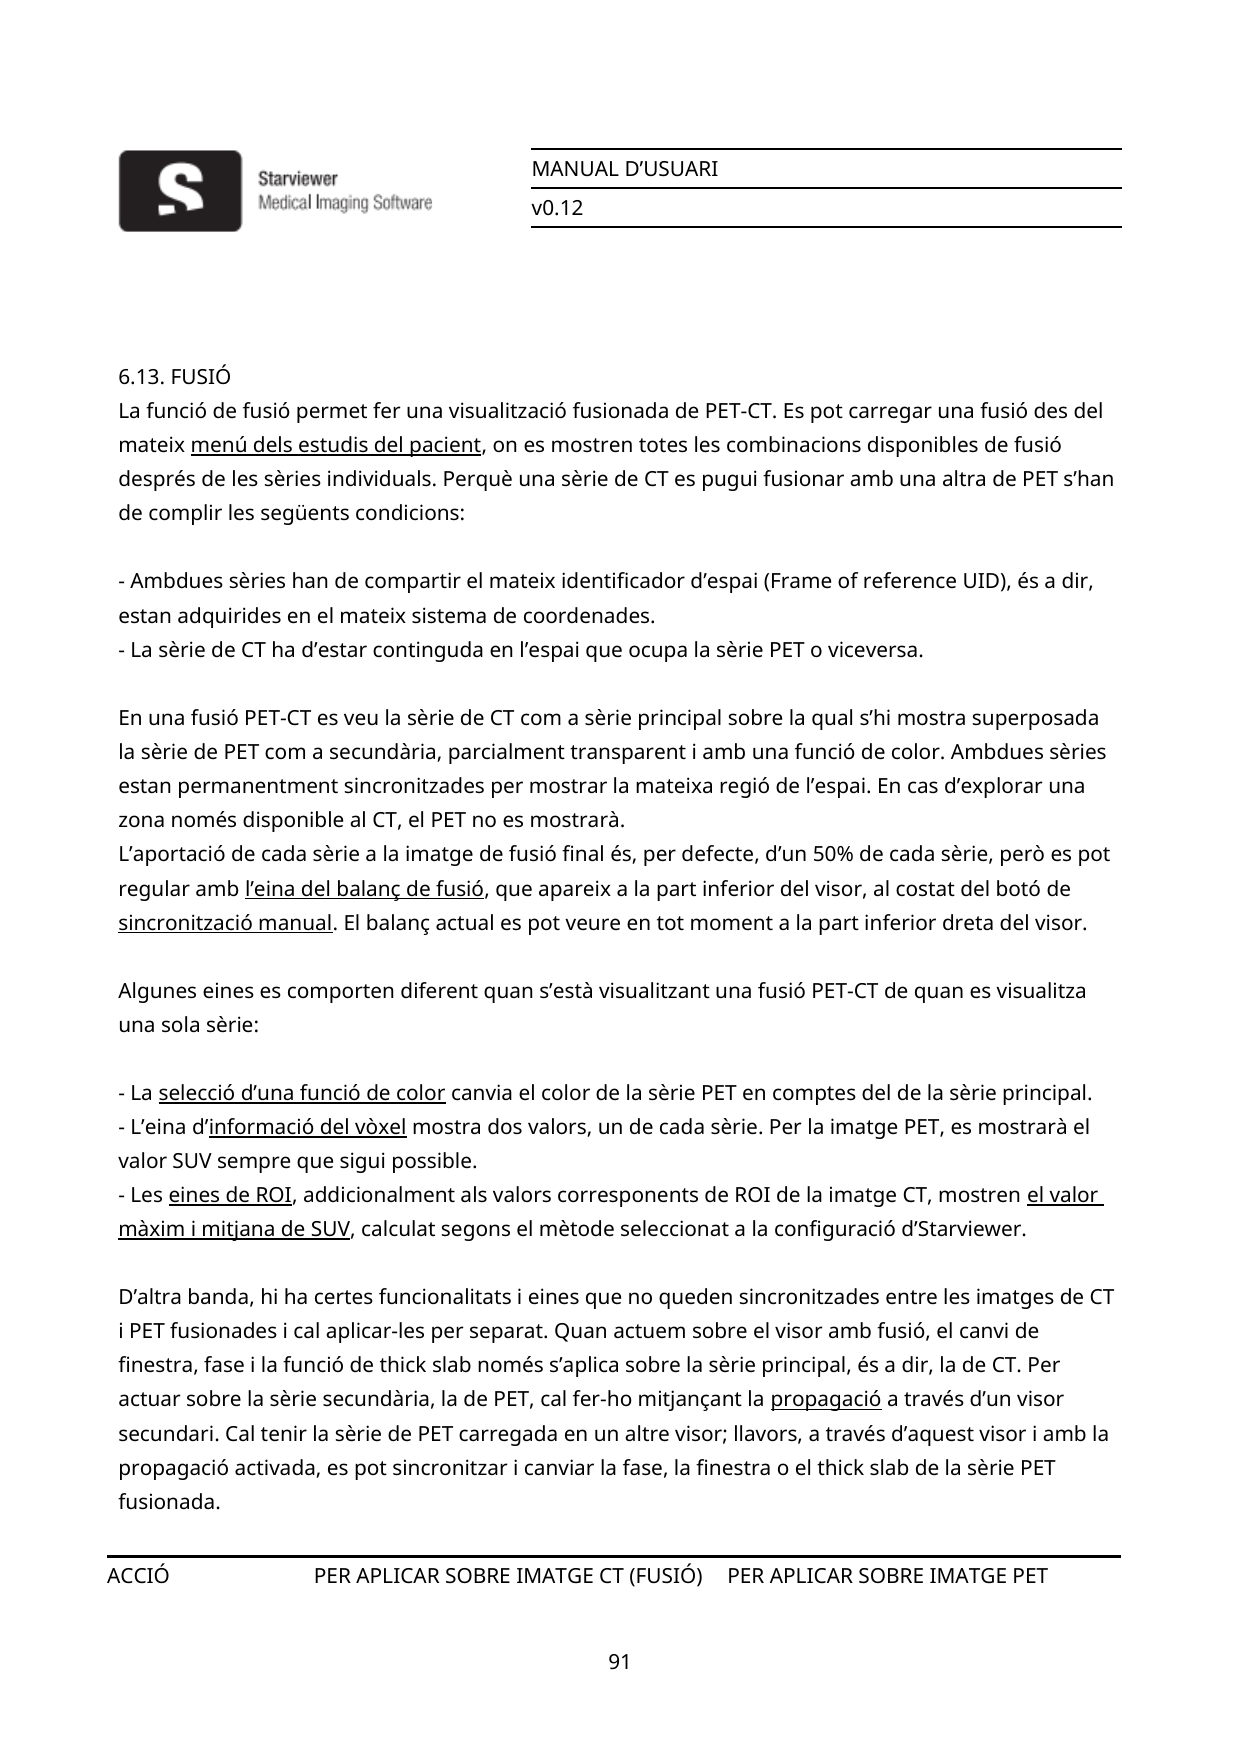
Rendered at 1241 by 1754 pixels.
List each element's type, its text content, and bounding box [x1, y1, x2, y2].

subtitle Fusió [118, 362, 1122, 391]
text Algunes eines es comporten diferent quan s’està visualitzant una fusió PET-CT de quan es visualitza una sola sèrie: [118, 976, 1122, 1038]
text - La sèrie de CT ha d’estar continguda en l’espai que ocupa la sèrie PET o viceversa. [118, 635, 1122, 663]
text D’altra banda, hi ha certes funcionalitats i eines que no queden sincronitzades entre les imatges de CT i PET fusionades i cal aplicar-les per separat. Quan actuem sobre el visor amb fusió, el canvi de finestra, fase i la funció de thick slab només s’aplica sobre la sèrie principal, és a dir, la de CT. Per actuar sobre la sèrie secundària, la de PET, cal fer-ho mitjançant la propagació a través d’un visor secundari. Cal tenir la sèrie de PET carregada en un altre visor; llavors, a través d’aquest visor i amb la propagació activada, es pot sincronitzar i canviar la fase, la finestra o el thick slab de la sèrie PET fusionada. [118, 1282, 1122, 1515]
text En una fusió PET-CT es veu la sèrie de CT com a sèrie principal sobre la qual s’hi mostra superposada la sèrie de PET com a secundària, parcialment transparent i amb una funció de color. Ambdues sèries estan permanentment sincronitzades per mostrar la mateixa regió de l’espai. En cas d’explorar una zona només disponible al CT, el PET no es mostrarà. [118, 703, 1122, 834]
text - Les eines de ROI, addicionalment als valors corresponents de ROI de la imatge CT, mostren el valor màxim i mitjana de SUV, calculat segons el mètode seleccionat a la configuració d’Starviewer. [118, 1180, 1122, 1243]
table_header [727, 1558, 1121, 1606]
text - Ambdues sèries han de compartir el mateix identificador d’espai (Frame of reference UID), és a dir, estan adquirides en el mateix sistema de coordenades. [118, 567, 1122, 629]
text L’aportació de cada sèrie a la imatge de fusió final és, per defecte, d’un 50% de cada sèrie, però es pot regular amb l’eina del balanç de fusió, que apareix a la part inferior del visor, al costat del botó de sincronització manual. El balanç actual es pot veure en tot moment a la part inferior dreta del visor. [118, 839, 1122, 936]
text - La selecció d’una funció de color canvia el color de la sèrie PET en comptes del de la sèrie principal. [118, 1078, 1122, 1106]
text La funció de fusió permet fer una visualització fusionada de PET-CT. Es pot carregar una fusió des del mateix menú dels estudis del pacient, on es mostren totes les combinacions disponibles de fusió després de les sèries individuals. Perquè una sèrie de CT es pugui fusionar amb una altra de PET s’han de complir les següents condicions: [118, 396, 1122, 527]
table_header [314, 1558, 727, 1606]
text - L’eina d’informació del vòxel mostra dos valors, un de cada sèrie. Per la imatge PET, es mostrarà el valor SUV sempre que sigui possible. [118, 1112, 1122, 1174]
table_header Acció [107, 1558, 314, 1606]
